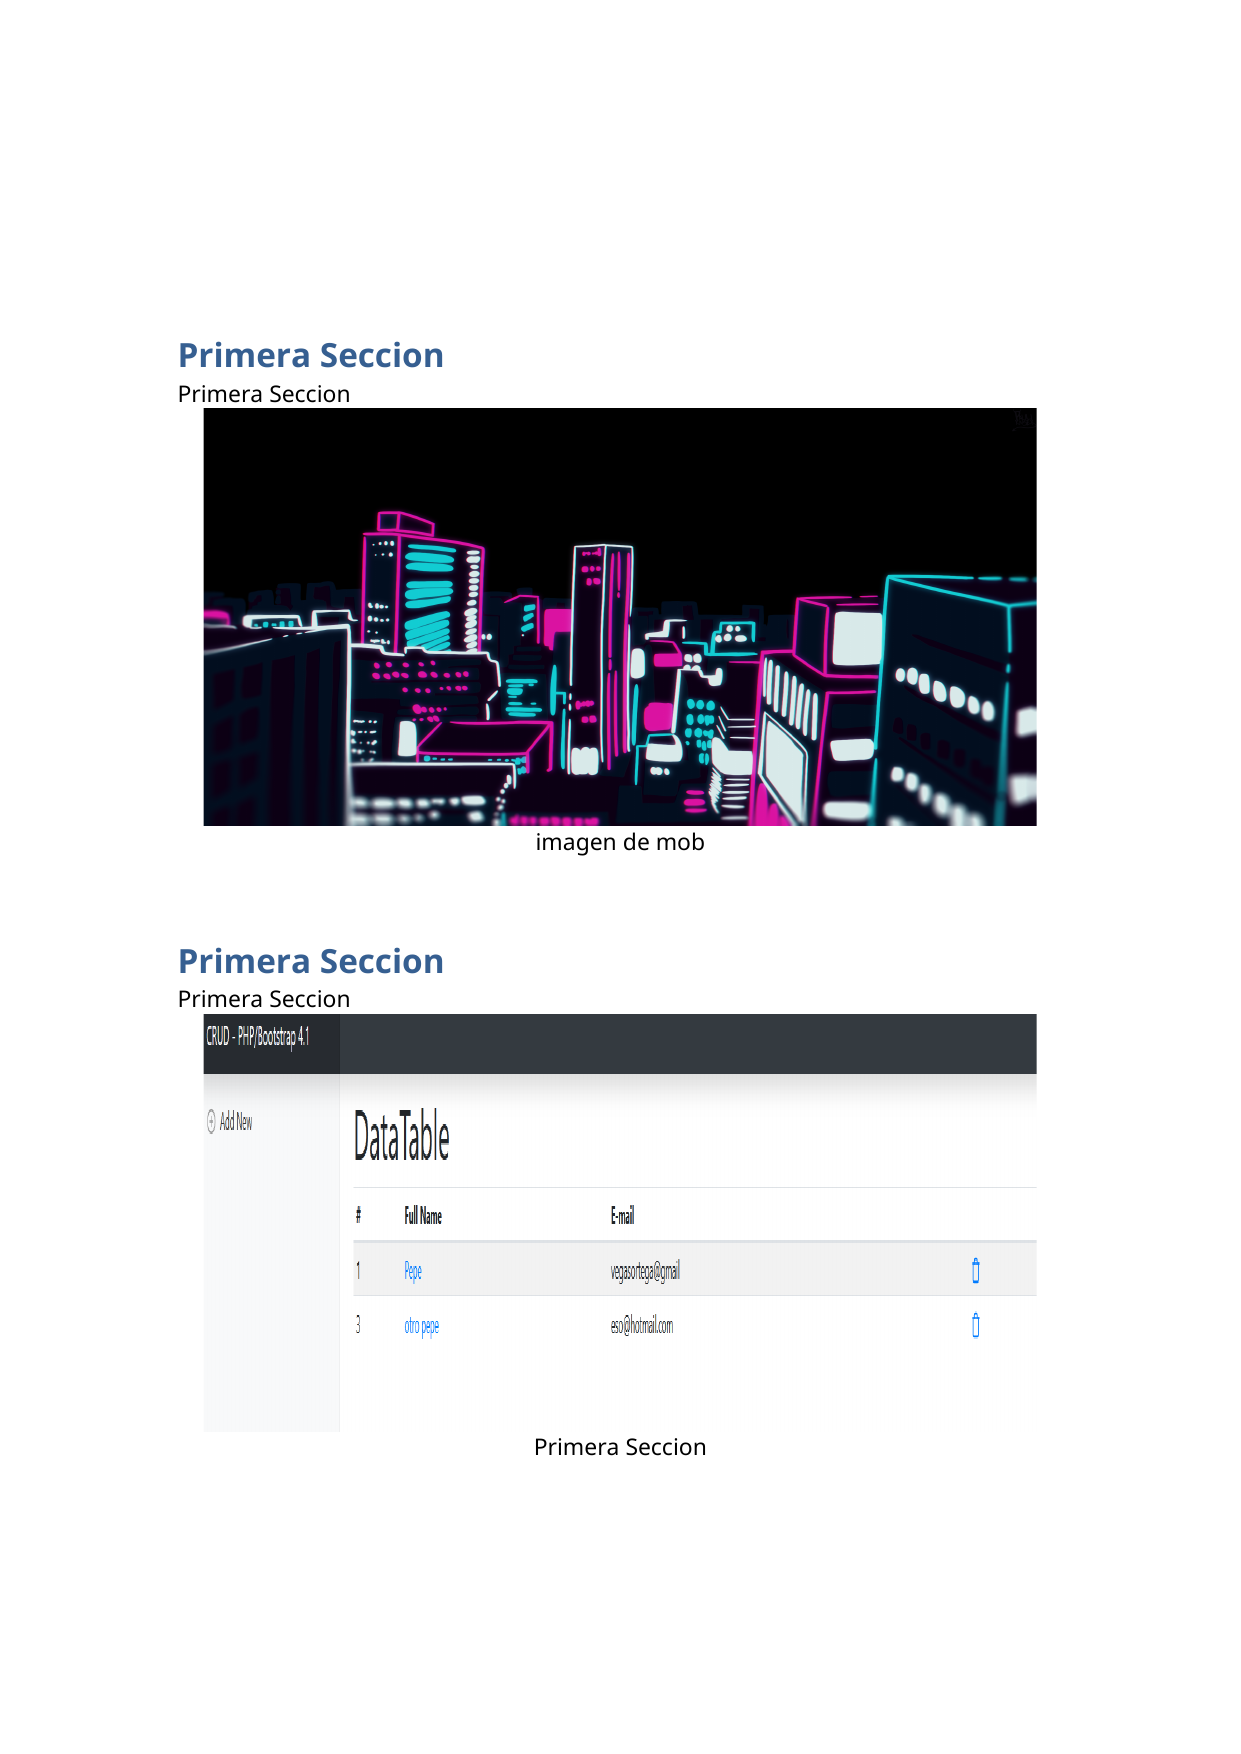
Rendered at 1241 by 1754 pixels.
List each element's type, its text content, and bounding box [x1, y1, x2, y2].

text Primera Seccion [177, 1431, 1063, 1463]
picture [203, 408, 1037, 826]
text Primera Seccion [177, 983, 1063, 1015]
subtitle Primera Seccion [177, 332, 1063, 378]
subtitle Primera Seccion [177, 938, 1063, 983]
text imagen de mob [177, 826, 1063, 857]
picture [203, 1014, 1037, 1432]
text Primera Seccion [177, 378, 1063, 409]
